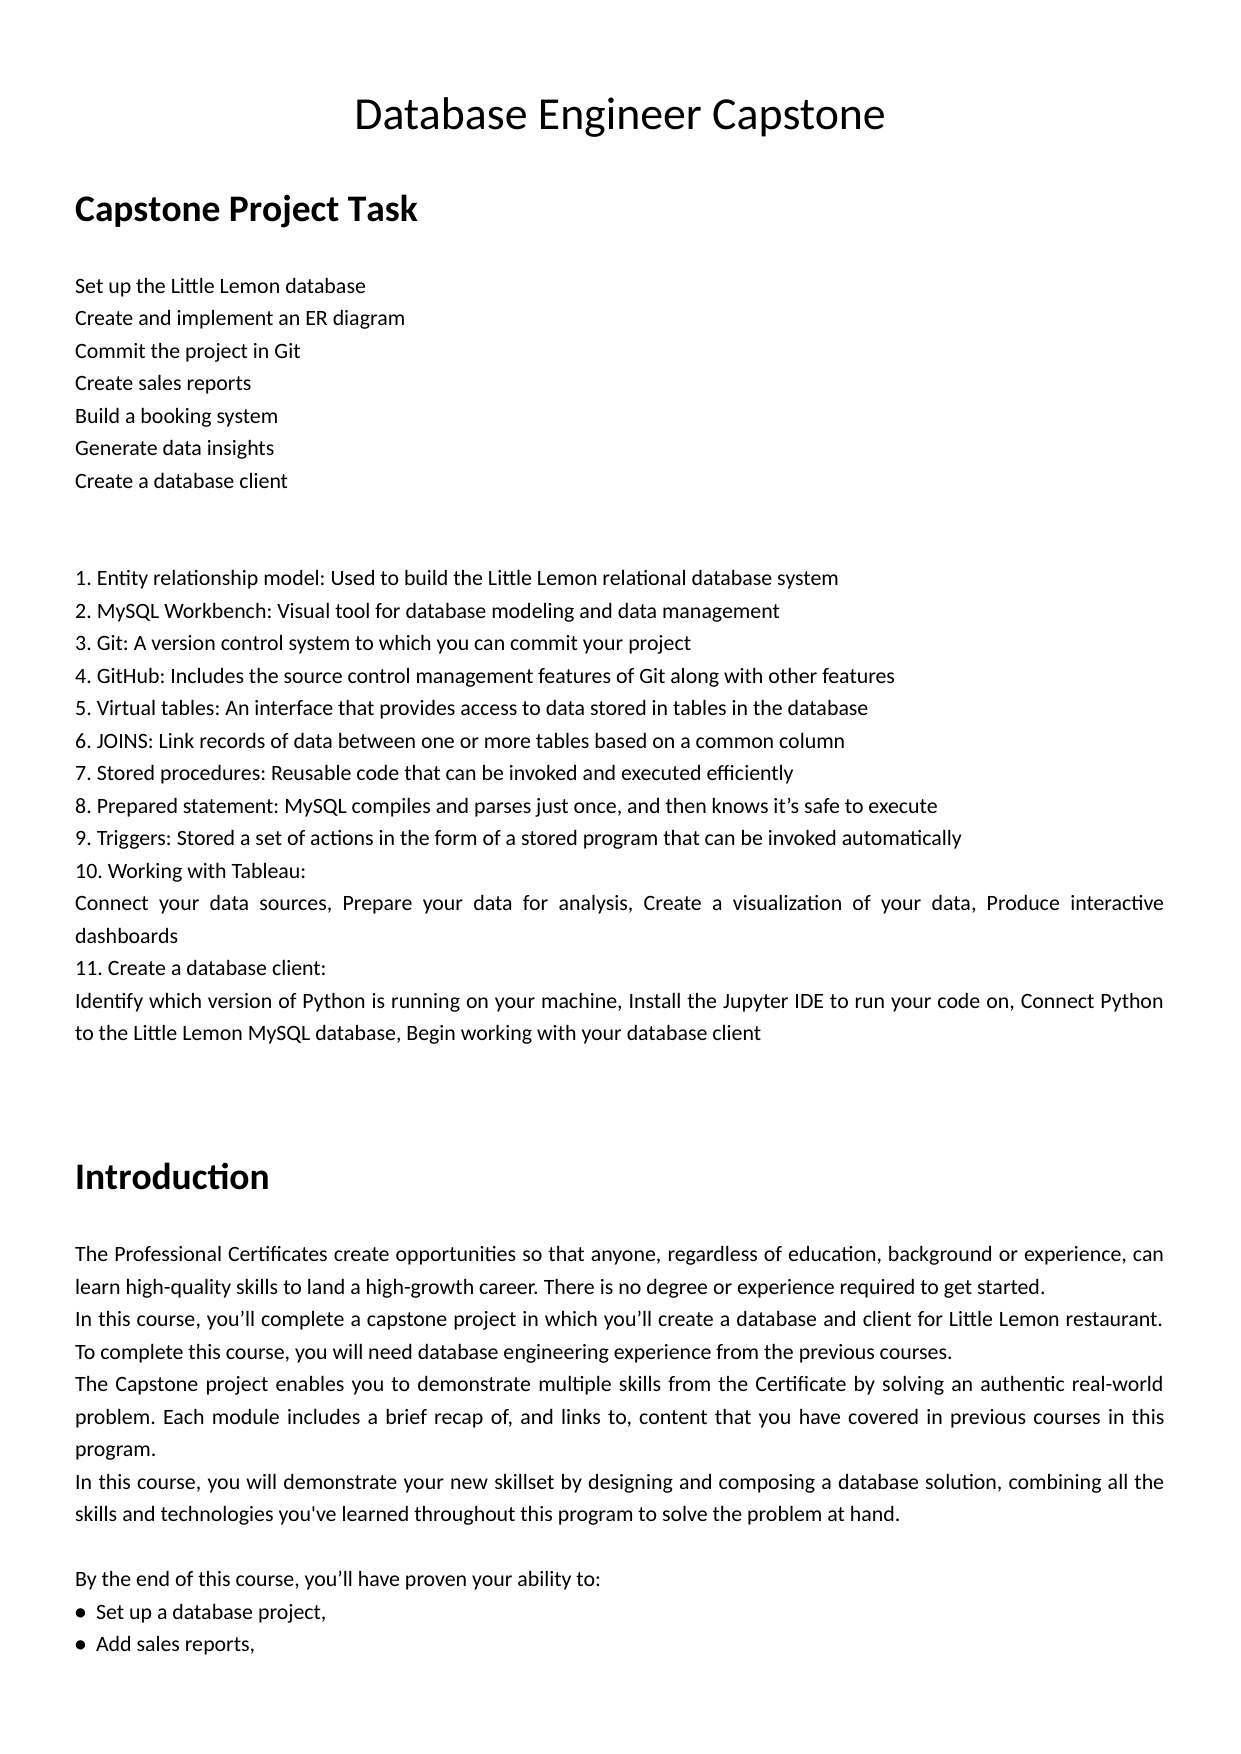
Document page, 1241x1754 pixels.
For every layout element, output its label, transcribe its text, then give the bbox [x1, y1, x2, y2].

text The Capstone project enables you to demonstrate multiple skills from the Certificate by solving an authentic real-world problem. Each module includes a brief recap of, and links to, content that you have covered in previous courses in this program. [75, 1367, 1165, 1465]
text Create a database client [75, 464, 1165, 497]
list Virtual tables: An interface that provides access to data stored in tables in the database [75, 692, 1165, 724]
text • Set up a database project, [75, 1595, 1165, 1627]
text Create sales reports [75, 367, 1165, 399]
text Build a booking system [75, 399, 1165, 432]
list Create a database client: [75, 952, 1165, 984]
list GitHub: Includes the source control management features of Git along with other features [75, 659, 1165, 692]
list Identify which version of Python is running on your machine, Install the Jupyter IDE to run your code on, Connect Python to the Little Lemon MySQL database, Begin working with your database client [75, 984, 1165, 1049]
list Stored procedures: Reusable code that can be invoked and executed efficiently [75, 757, 1165, 789]
text In this course, you’ll complete a capstone project in which you’ll create a database and client for Little Lemon restaurant. To complete this course, you will need database engineering experience from the previous courses. [75, 1302, 1165, 1367]
text Generate data insights [75, 432, 1165, 464]
text • Add sales reports, [75, 1627, 1165, 1660]
list Working with Tableau: [75, 854, 1165, 887]
list JOINS: Link records of data between one or more tables based on a common column [75, 724, 1165, 757]
text By the end of this course, you’ll have proven your ability to: [75, 1562, 1165, 1595]
list Prepared statement: MySQL compiles and parses just once, and then knows it’s safe to execute [75, 789, 1165, 822]
text The Professional Certificates create opportunities so that anyone, regardless of education, background or experience, can learn high-quality skills to land a high-growth career. There is no degree or experience required to get started. [75, 1237, 1165, 1302]
list MySQL Workbench: Visual tool for database modeling and data management [75, 594, 1165, 627]
list Triggers: Stored a set of actions in the form of a stored program that can be invoked automatically [75, 822, 1165, 854]
text Set up the Little Lemon database [75, 269, 1165, 302]
text Create and implement an ER diagram [75, 302, 1165, 334]
subtitle Capstone Project Task [75, 175, 1165, 240]
text Commit the project in Git [75, 334, 1165, 367]
list Entity relationship model: Used to build the Little Lemon relational database system [75, 562, 1165, 594]
list Connect your data sources, Prepare your data for analysis, Create a visualization of your data, Produce interactive dashboards [75, 887, 1165, 952]
subtitle Introduction [75, 1143, 1165, 1208]
text Database Engineer Capstone [75, 81, 1165, 146]
list Git: A version control system to which you can commit your project [75, 627, 1165, 659]
text In this course, you will demonstrate your new skillset by designing and composing a database solution, combining all the skills and technologies you've learned throughout this program to solve the problem at hand. [75, 1465, 1165, 1530]
